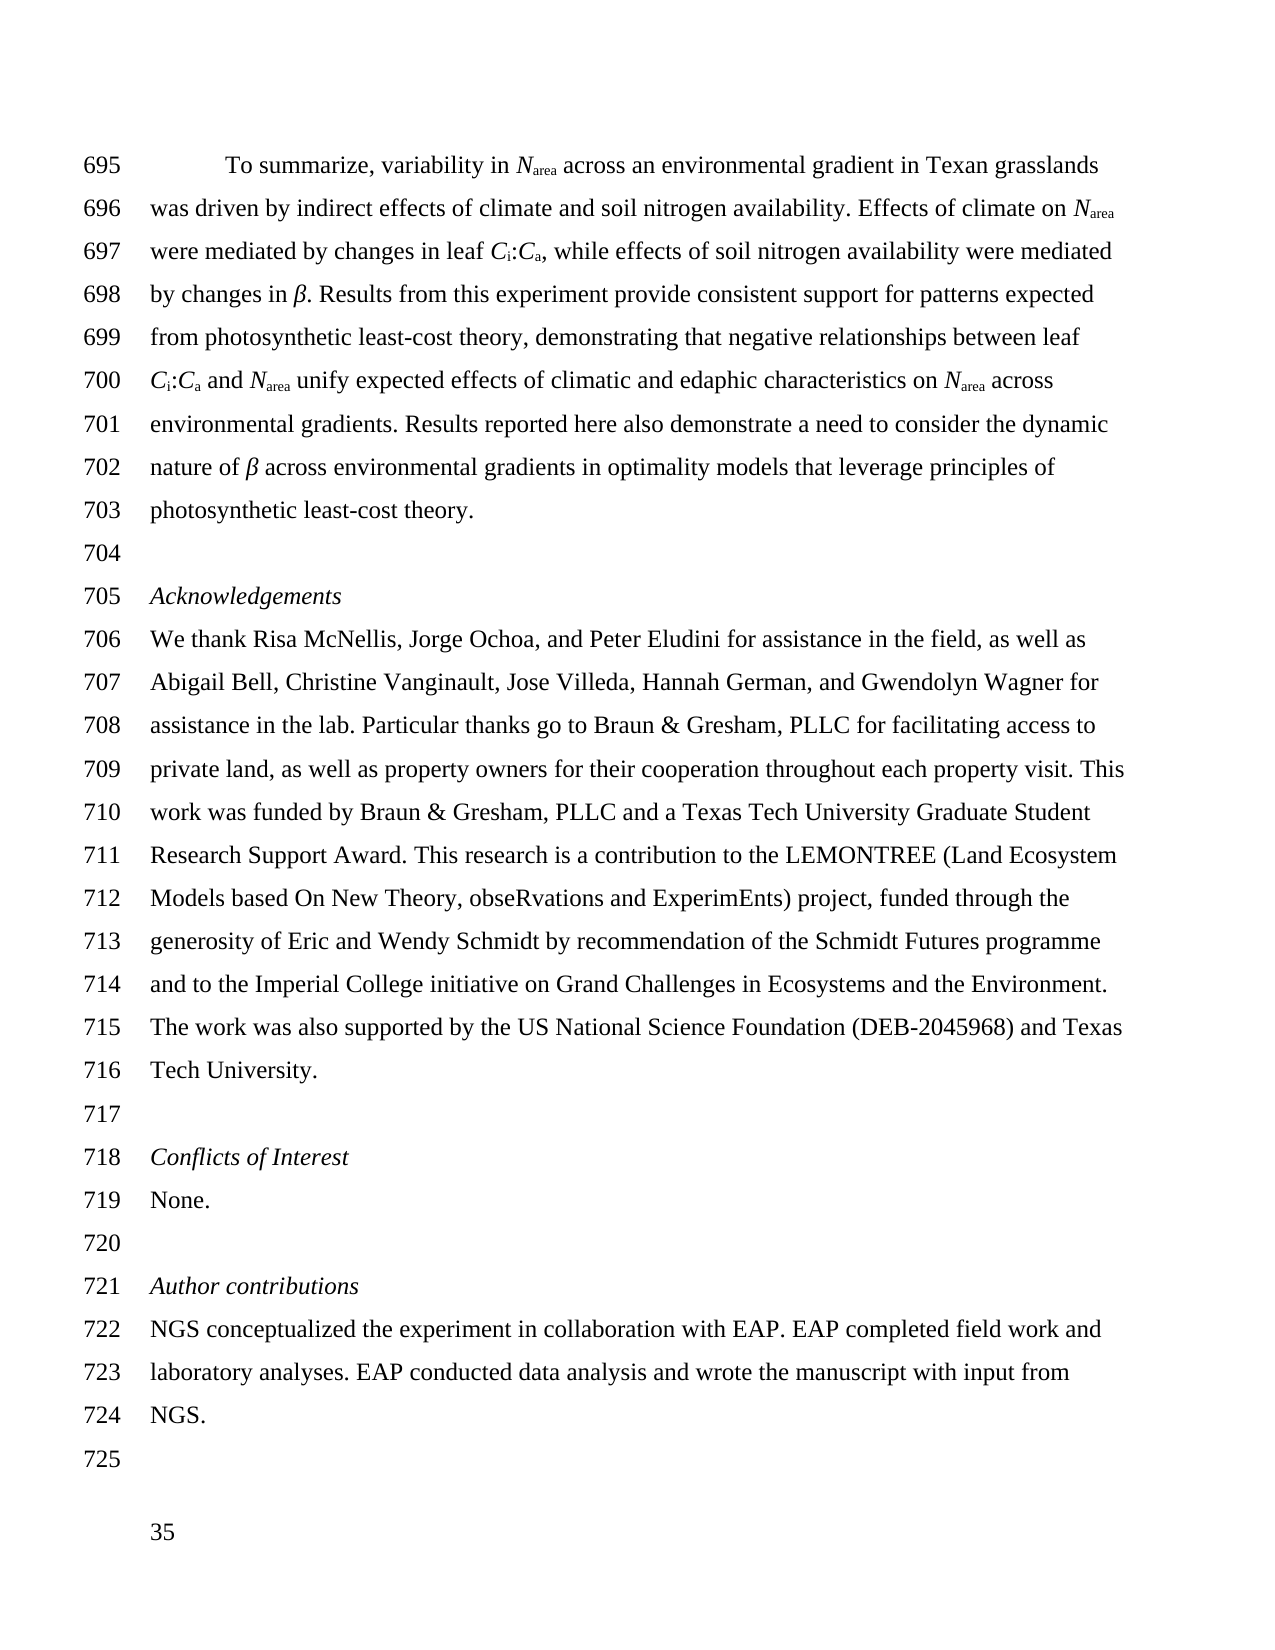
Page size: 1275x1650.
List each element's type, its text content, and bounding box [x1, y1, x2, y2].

text Acknowledgements [150, 581, 1125, 610]
text None. [150, 1185, 1125, 1214]
text To summarize, variability in Narea across an environmental gradient in Texan grasslands was driven by indirect effects of climate and soil nitrogen availability. Effects of climate on Narea were mediated by changes in leaf Ci:Ca, while effects of soil nitrogen availability were mediated by changes in β. Results from this experiment provide consistent support for patterns expected from photosynthetic least-cost theory, demonstrating that negative relationships between leaf Ci:Ca and Narea unify expected effects of climatic and edaphic characteristics on Narea across environmental gradients. Results reported here also demonstrate a need to consider the dynamic nature of β across environmental gradients in optimality models that leverage principles of photosynthetic least-cost theory. [150, 150, 1125, 524]
text Author contributions [150, 1271, 1125, 1300]
text Conflicts of Interest [150, 1142, 1125, 1171]
text NGS conceptualized the experiment in collaboration with EAP. EAP completed field work and laboratory analyses. EAP conducted data analysis and wrote the manuscript with input from NGS. [150, 1314, 1125, 1429]
text We thank Risa McNellis, Jorge Ochoa, and Peter Eludini for assistance in the field, as well as Abigail Bell, Christine Vanginault, Jose Villeda, Hannah German, and Gwendolyn Wagner for assistance in the lab. Particular thanks go to Braun & Gresham, PLLC for facilitating access to private land, as well as property owners for their cooperation throughout each property visit. This work was funded by Braun & Gresham, PLLC and a Texas Tech University Graduate Student Research Support Award. This research is a contribution to the LEMONTREE (Land Ecosystem Models based On New Theory, obseRvations and ExperimEnts) project, funded through the generosity of Eric and Wendy Schmidt by recommendation of the Schmidt Futures programme and to the Imperial College initiative on Grand Challenges in Ecosystems and the Environment. The work was also supported by the US National Science Foundation (DEB-2045968) and Texas Tech University. [150, 624, 1125, 1084]
